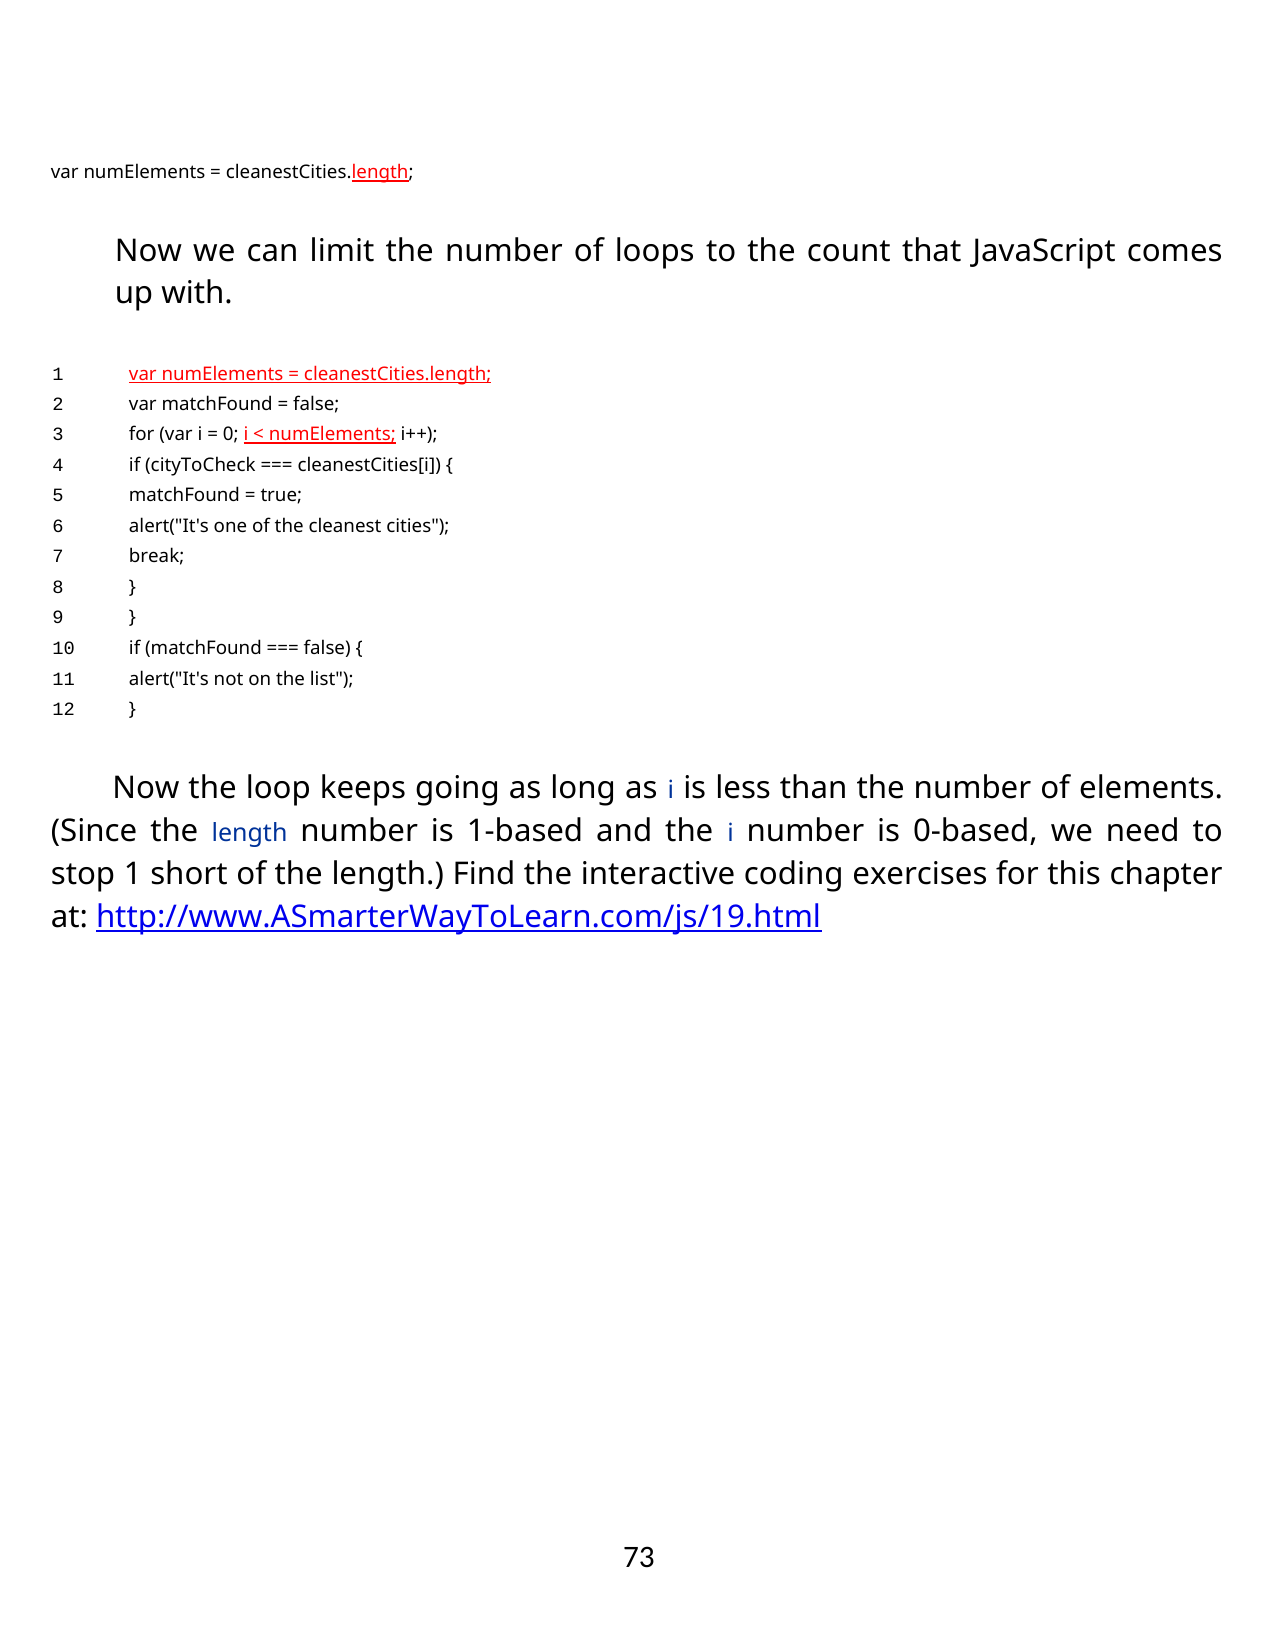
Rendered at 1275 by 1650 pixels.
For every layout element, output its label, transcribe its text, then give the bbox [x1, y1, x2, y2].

text Now we can limit the number of loops to the count that JavaScript comes up with. [114, 227, 1224, 313]
list } [52, 604, 1226, 629]
text Now the loop keeps going as long as i is less than the number of elements. (Since the length number is 1-based and the i number is 0-based, we need to stop 1 short of the length.) Find the interactive coding exercises for this chapter at: http://www.ASmarterWayToLearn.com/js/19.html [51, 765, 1224, 936]
text var numElements = cleanestCities.length; [51, 158, 1226, 184]
list var matchFound = false; [52, 390, 1226, 416]
list if (matchFound === false) { [52, 634, 1226, 660]
list } [52, 573, 1226, 599]
list alert("It's not on the list"); [52, 665, 1226, 691]
list alert("It's one of the cleanest cities"); [52, 512, 1226, 538]
list var numElements = cleanestCities.length; [52, 360, 1226, 386]
list matchFound = true; [52, 482, 1226, 507]
list } [52, 695, 1226, 721]
list break; [52, 543, 1226, 568]
list if (cityToCheck === cleanestCities[i]) { [52, 451, 1226, 477]
list for (var i = 0; i < numElements; i++); [52, 421, 1226, 446]
